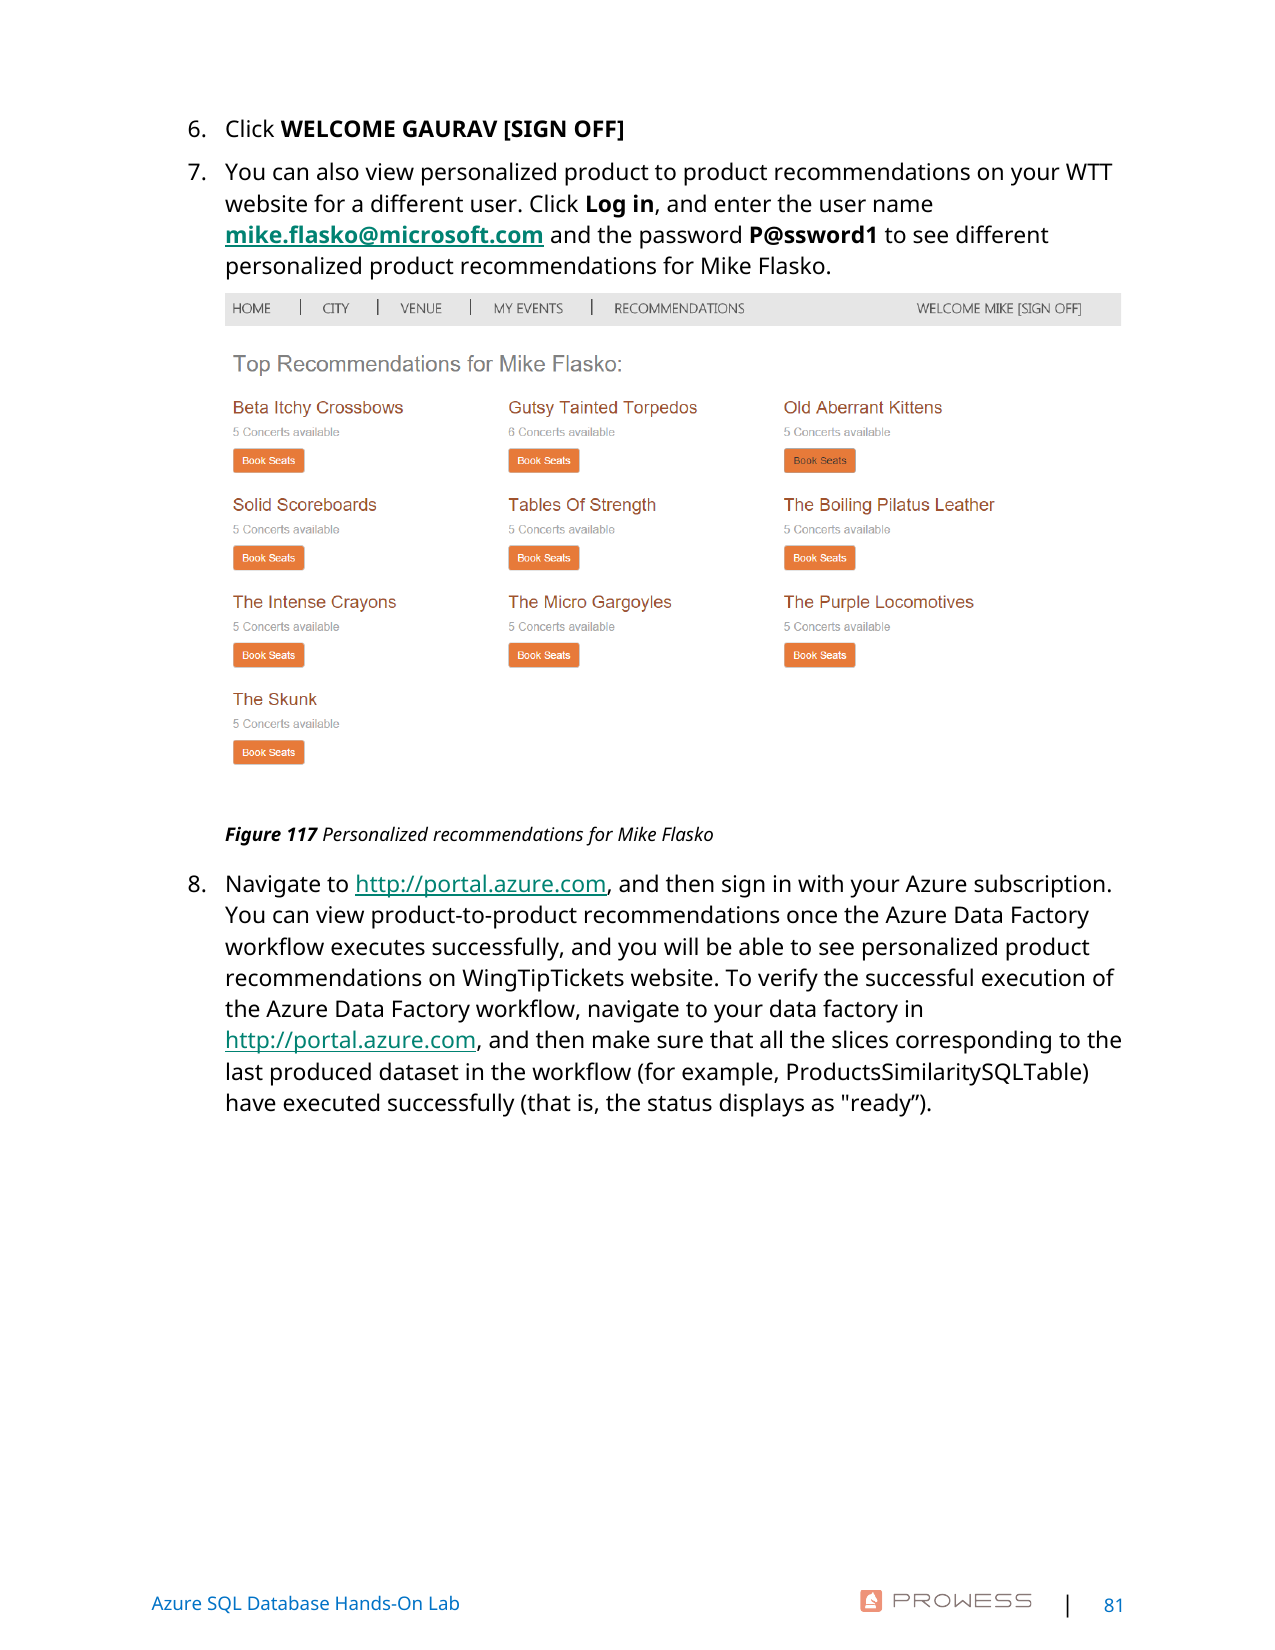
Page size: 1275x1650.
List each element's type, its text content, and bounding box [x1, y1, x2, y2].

picture [860, 1590, 1032, 1612]
text You can also view personalized product to product recommendations on your WTT website for a different user. Click Log in, and enter the user name mike.flasko@microsoft.com and the password P@ssword1 to see different personalized product recommendations for Mike Flasko. [187, 156, 1125, 281]
text Figure 117 Personalized recommendations for Mike Flasko [225, 822, 1125, 847]
text Navigate to http://portal.azure.com, and then sign in with your Azure subscription. You can view product-to-product recommendations once the Azure Data Factory workflow executes successfully, and you will be able to see personalized product recommendations on WingTipTickets website. To verify the successful execution of the Azure Data Factory workflow, navigate to your data factory in http://portal.azure.com, and then make sure that all the slices corresponding to the last produced dataset in the workflow (for example, ProductsSimilaritySQLTable) have executed successfully (that is, the status displays as "ready”). [187, 868, 1125, 1118]
picture [225, 293, 1122, 822]
text Click WELCOME GAURAV [SIGN OFF] [187, 112, 1125, 144]
